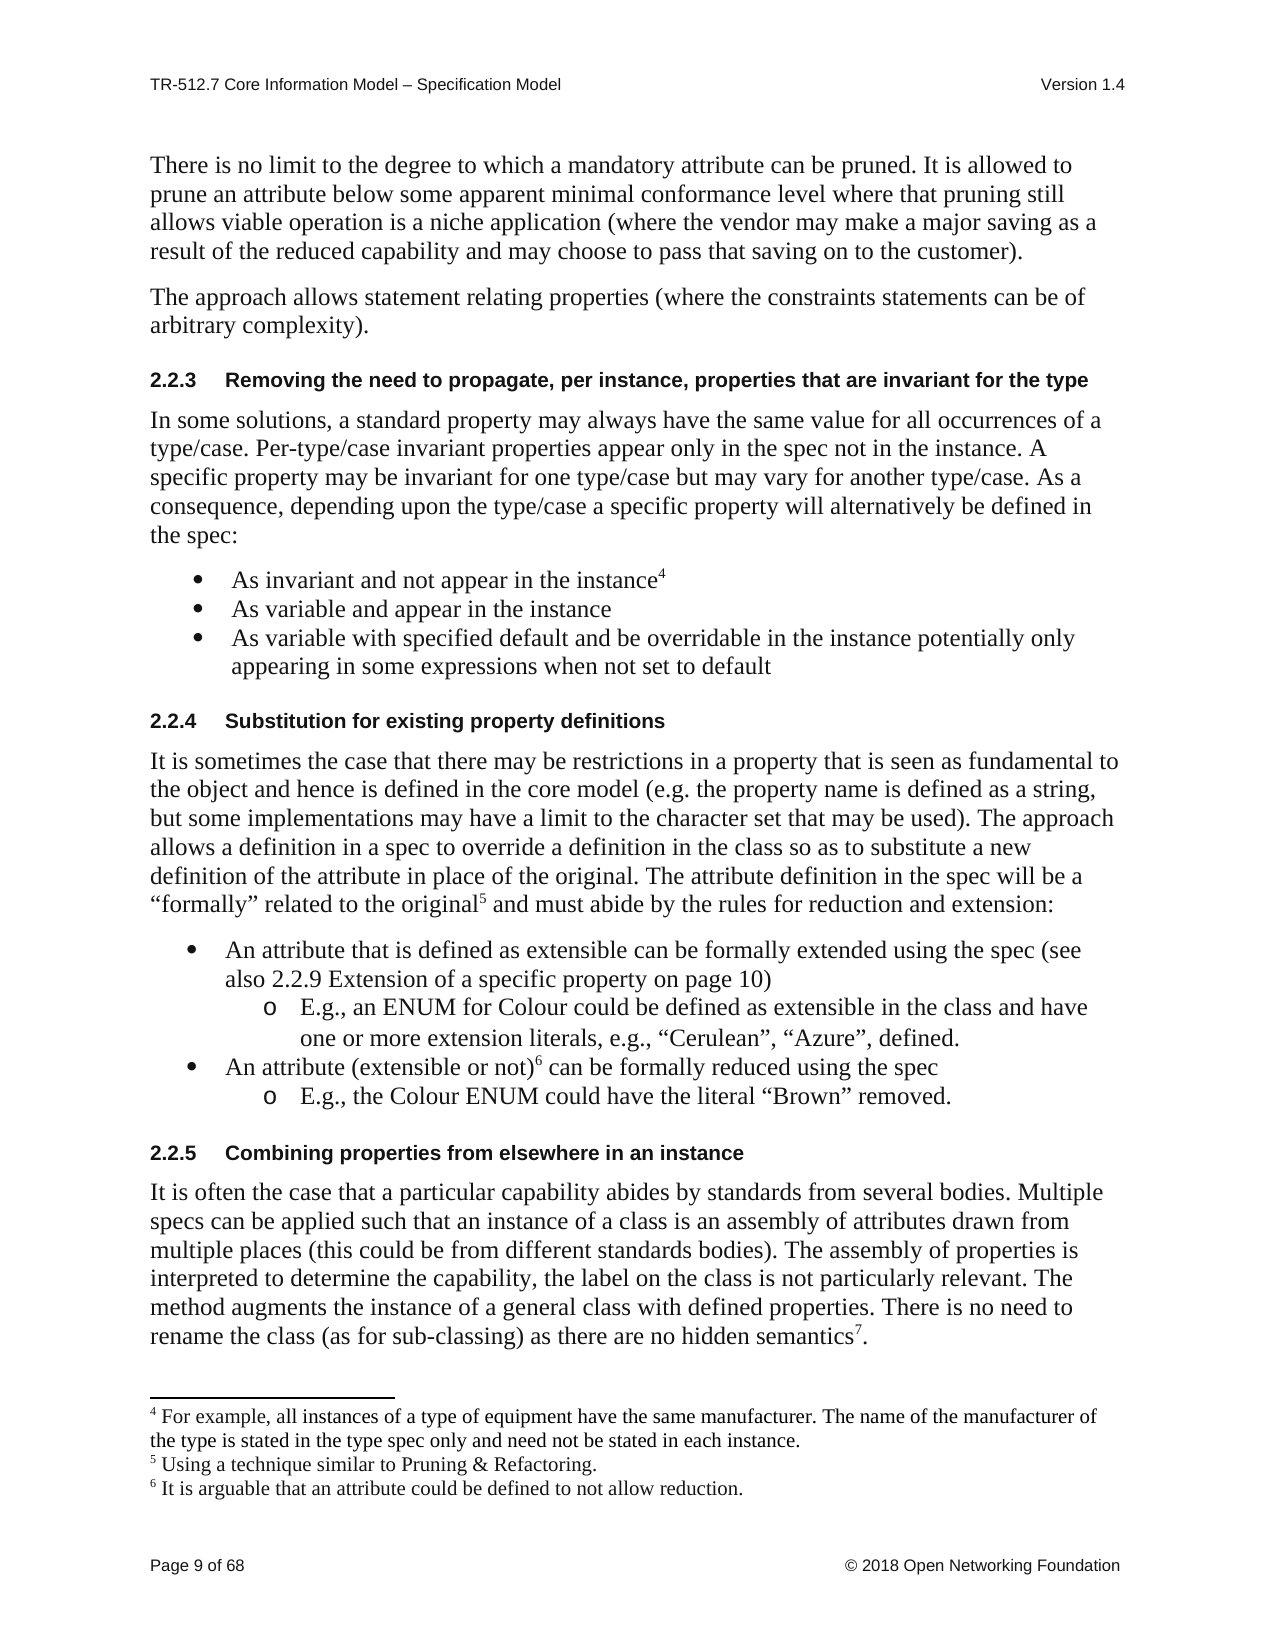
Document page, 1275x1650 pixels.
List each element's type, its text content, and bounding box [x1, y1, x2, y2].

text It is often the case that a particular capability abides by standards from several bodies. Multiple specs can be applied such that an instance of a class is an assembly of attributes drawn from multiple places (this could be from different standards bodies). The assembly of properties is interpreted to determine the capability, the label on the class is not particularly relevant. The method augments the instance of a general class with defined properties. There is no need to rename the class (as for sub-classing) as there are no hidden semantics. [150, 1177, 1125, 1350]
text There is no limit to the degree to which a mandatory attribute can be pruned. It is allowed to prune an attribute below some apparent minimal conformance level where that pruning still allows viable operation is a niche application (where the vendor may make a major saving as a result of the reduced capability and may choose to pass that saving on to the customer). [150, 150, 1125, 265]
text It is sometimes the case that there may be restrictions in a property that is seen as fundamental to the object and hence is defined in the core model (e.g. the property name is defined as a string, but some implementations may have a limit to the character set that may be used). The approach allows a definition in a spec to override a definition in the class so as to substitute a new definition of the attribute in place of the original. The attribute definition in the spec will be a “formally” related to the original and must abide by the rules for reduction and extension: [150, 746, 1125, 918]
text The approach allows statement relating properties (where the constraints statements can be of arbitrary complexity). [150, 282, 1125, 339]
list As variable with specified default and be overridable in the instance potentially only appearing in some expressions when not set to default [194, 623, 1125, 680]
list An attribute (extensible or not) can be formally reduced using the spec [187, 1052, 1125, 1081]
list E.g., an ENUM for Colour could be defined as extensible in the class and have one or more extension literals, e.g., “Cerulean”, “Azure”, defined. [262, 992, 1125, 1052]
subtitle Removing the need to propagate, per instance, properties that are invariant for the type [150, 368, 1125, 392]
list As invariant and not appear in the instance [194, 565, 1125, 594]
list An attribute that is defined as extensible can be formally extended using the spec (see also 2.2.9 Property extension on page 10) [187, 935, 1125, 992]
text In some solutions, a standard property may always have the same value for all occurrences of a type/case. Per-type/case invariant properties appear only in the spec not in the instance. A specific property may be invariant for one type/case but may vary for another type/case. As a consequence, depending upon the type/case a specific property will alternatively be defined in the spec: [150, 405, 1125, 548]
list As variable and appear in the instance [194, 594, 1125, 623]
list E.g., the Colour ENUM could have the literal “Brown” removed. [262, 1081, 1125, 1112]
subtitle Combining properties from elsewhere in an instance [150, 1141, 1125, 1165]
subtitle Substitution for existing property definitions [150, 709, 1125, 733]
